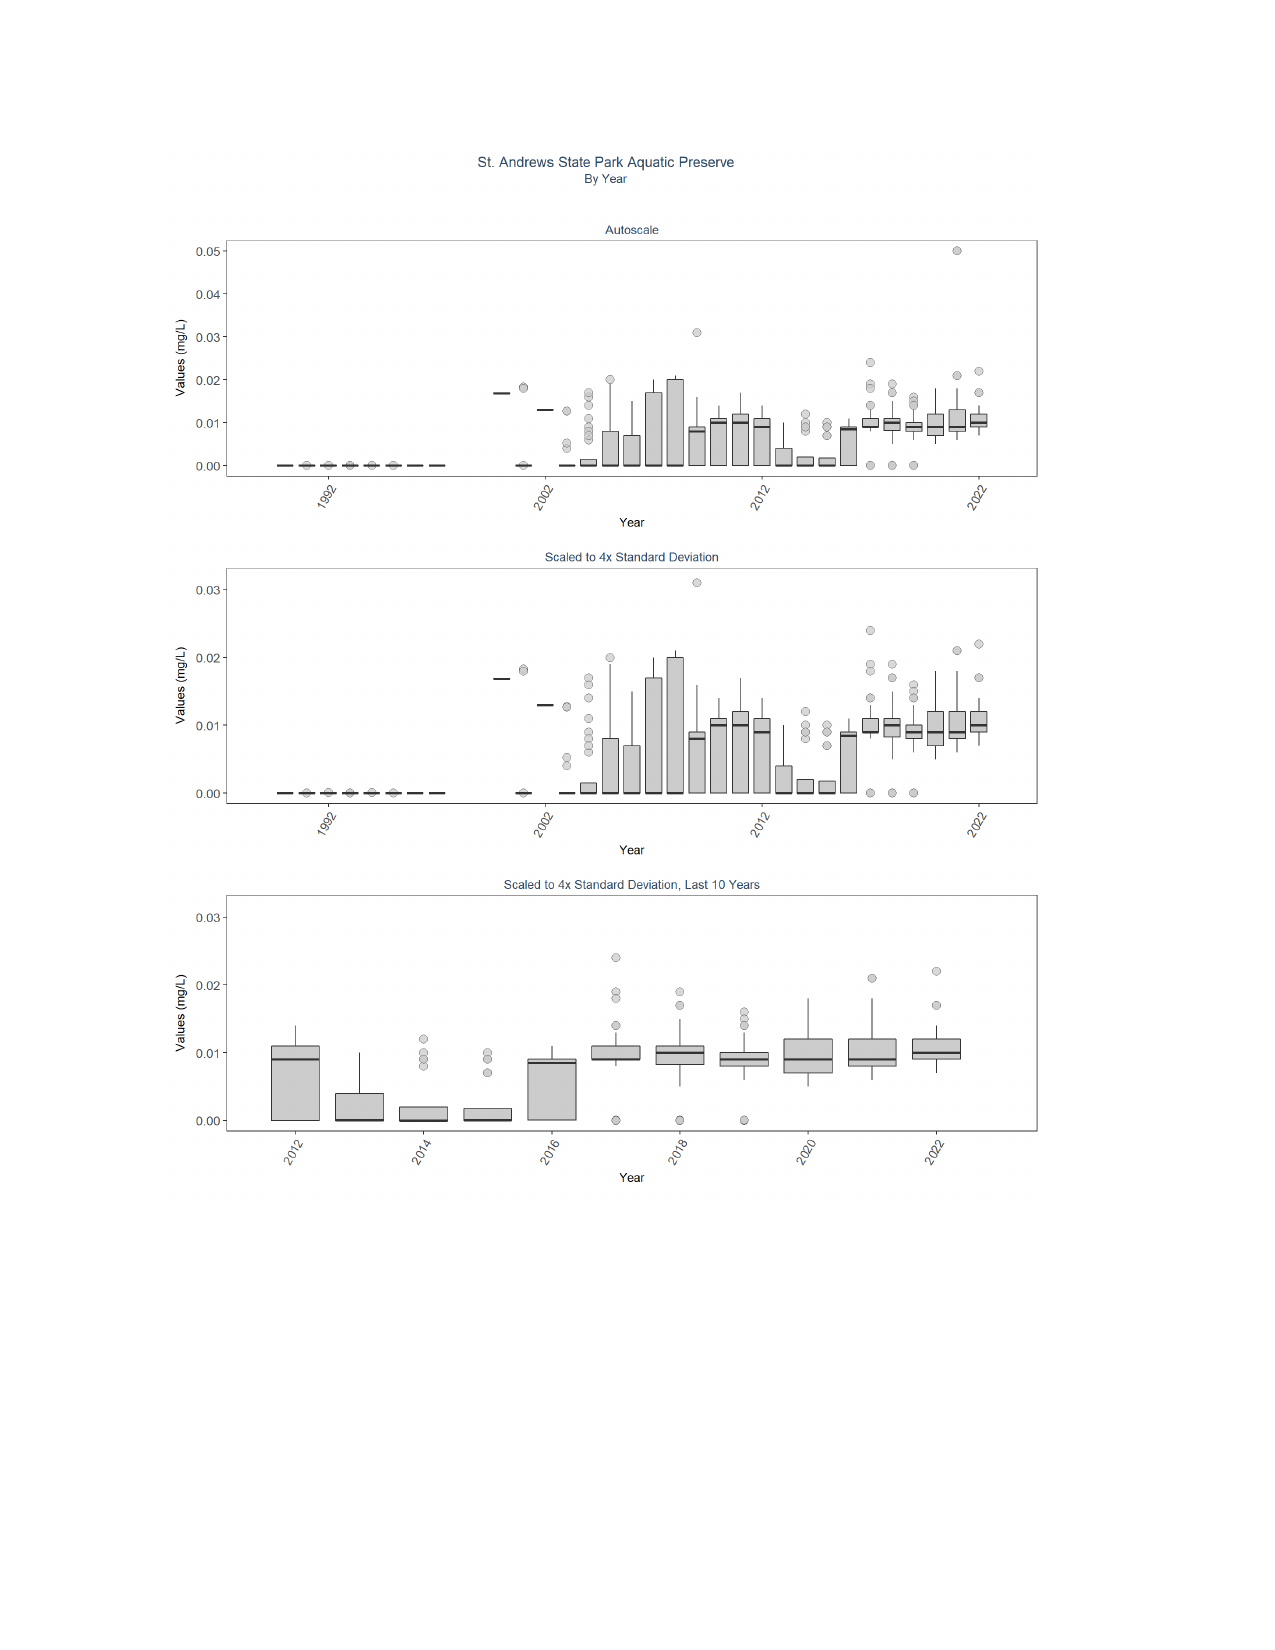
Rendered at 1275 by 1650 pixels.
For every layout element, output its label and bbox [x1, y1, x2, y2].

picture [168, 150, 1044, 1200]
